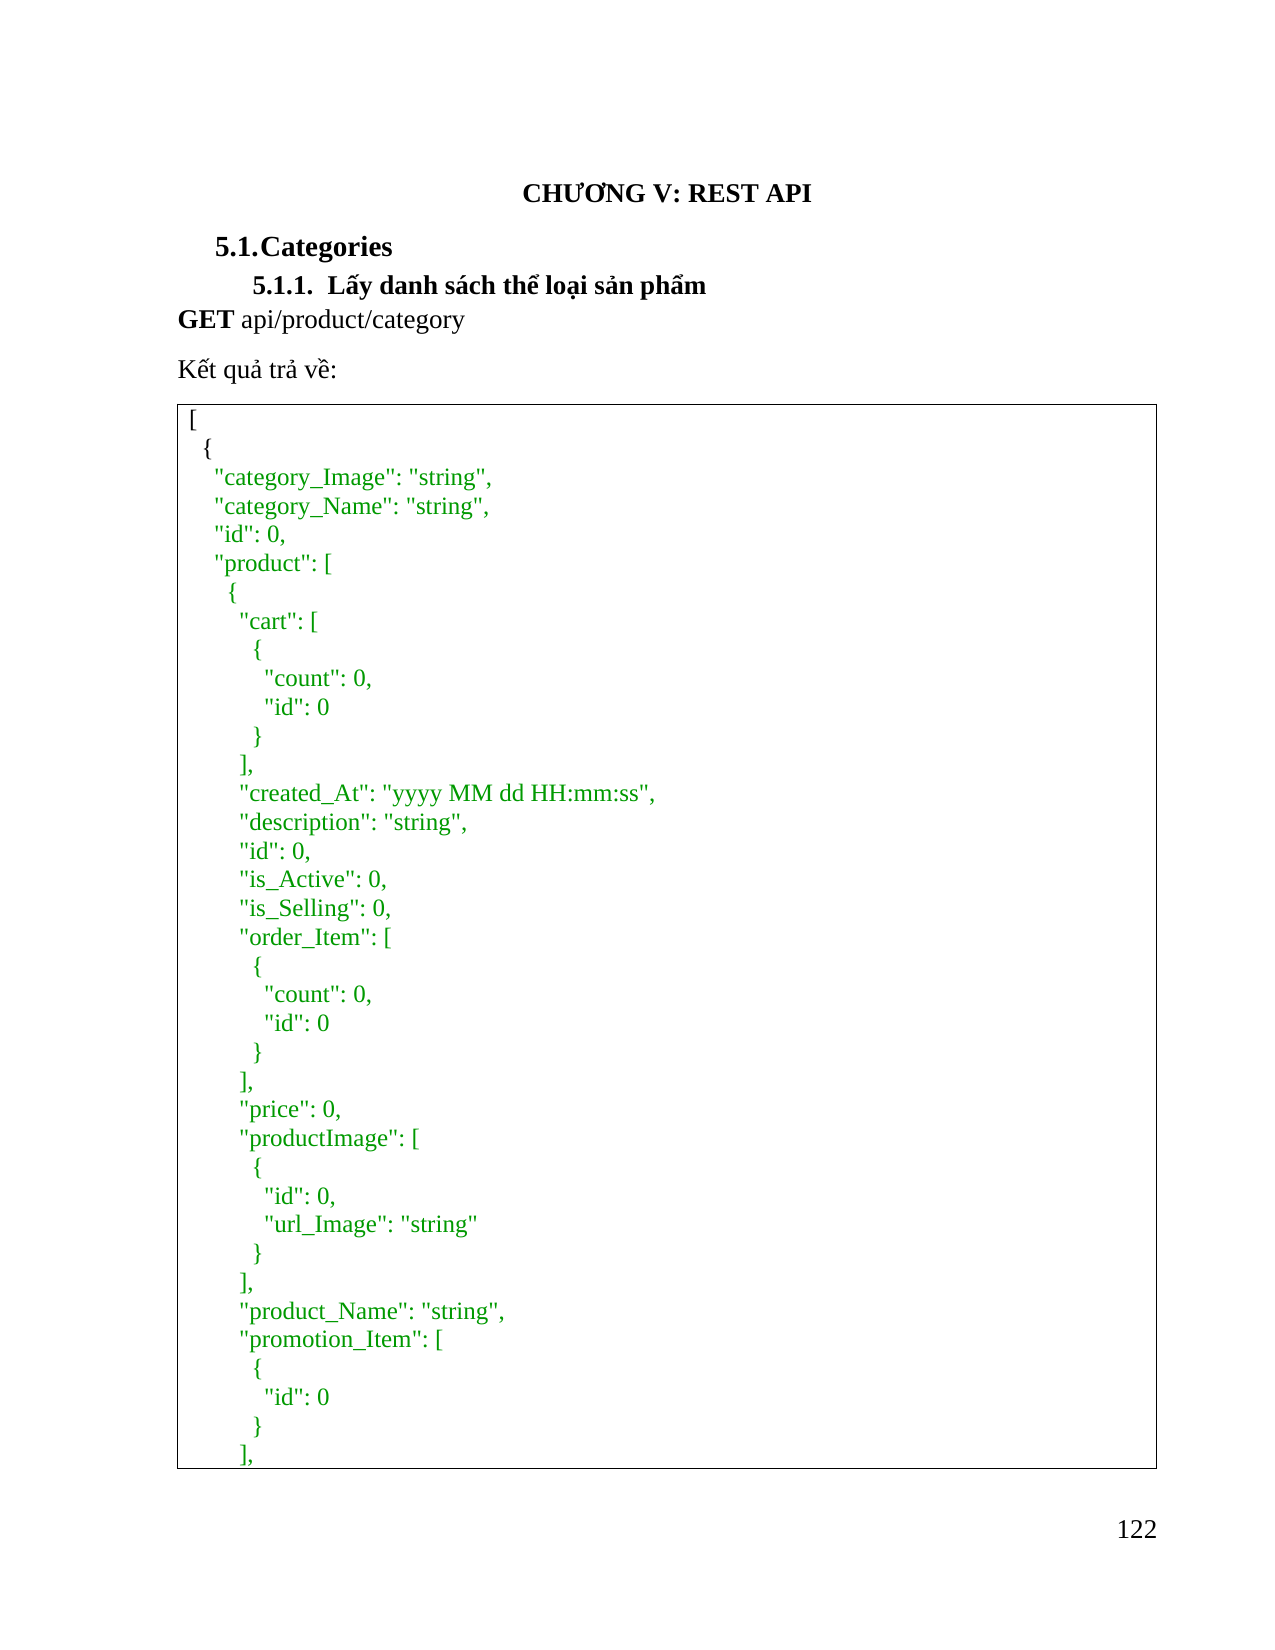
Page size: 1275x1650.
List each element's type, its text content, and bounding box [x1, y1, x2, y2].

text GET api/product/category [177, 303, 1157, 334]
text Kết quả trả về: [177, 353, 1157, 384]
subtitle Lấy danh sách thể loại sản phẩm [252, 269, 1157, 301]
subtitle Categories [215, 229, 1157, 263]
subtitle CHƯƠNG V: REST API [177, 177, 1157, 208]
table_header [178, 405, 1156, 1468]
